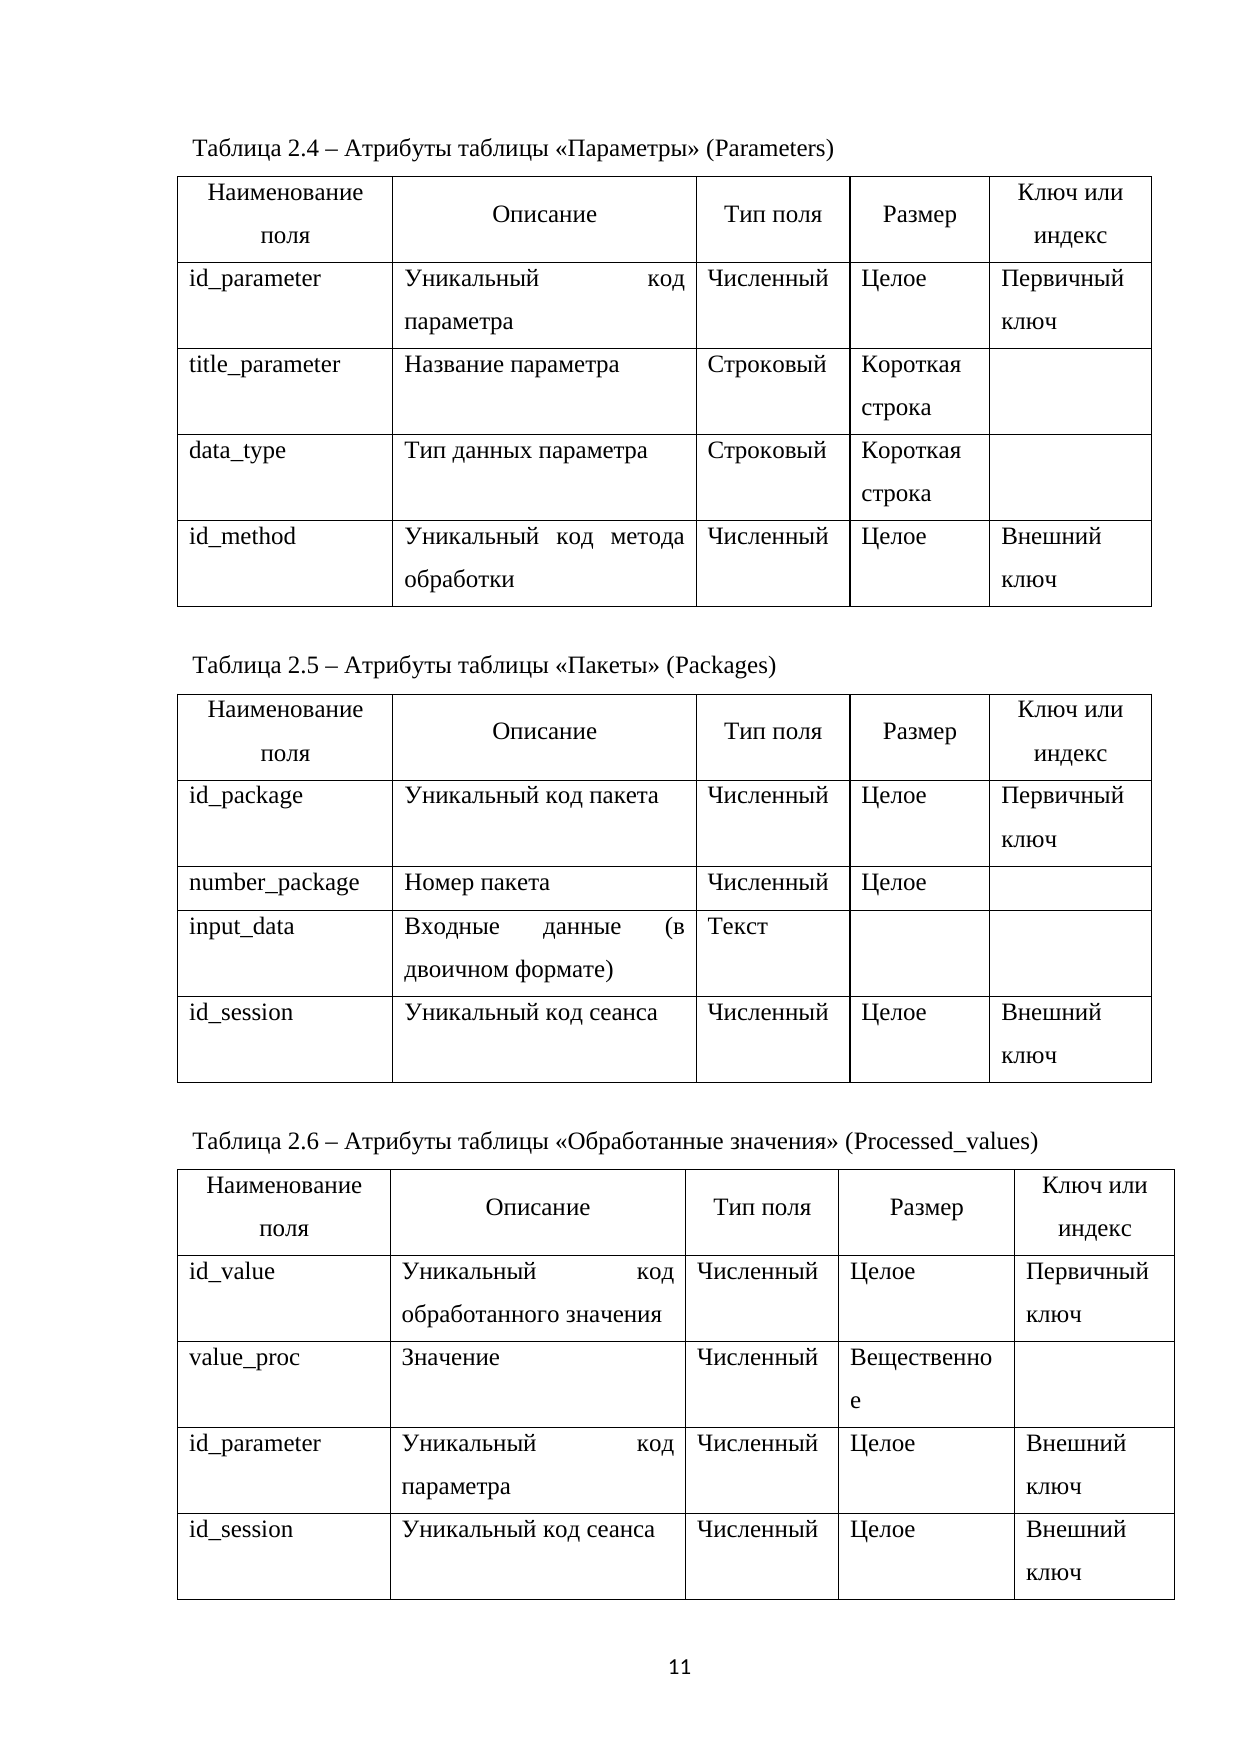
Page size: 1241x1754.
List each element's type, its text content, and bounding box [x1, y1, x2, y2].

table_cell Целое [839, 1428, 1014, 1513]
table_cell Уникальный код параметра [393, 263, 696, 348]
table_cell title_parameter [178, 349, 392, 434]
table_cell Внешний ключ [990, 521, 1151, 606]
table_cell id_package [178, 781, 392, 866]
table_header Размер [839, 1170, 1014, 1255]
table_header Наименование поля [178, 1170, 390, 1255]
table_cell Уникальный код пакета [393, 781, 696, 866]
table_cell [990, 435, 1151, 520]
text Таблица 2.6 – Атрибуты таблицы «Обработанные значения» (Processed_values) [177, 1126, 1152, 1155]
table_cell input_data [178, 911, 392, 996]
table_cell Внешний ключ [1015, 1514, 1174, 1599]
table_header Ключ или индекс [990, 177, 1151, 262]
table_cell id_session [178, 997, 392, 1082]
table_cell Уникальный код обработанного значения [391, 1256, 685, 1341]
table_cell Значение [391, 1342, 685, 1427]
table_cell [851, 911, 989, 996]
table_cell Первичный ключ [990, 263, 1151, 348]
table_header Тип поля [697, 177, 849, 262]
table_header Описание [393, 695, 696, 779]
table_cell value_proc [178, 1342, 390, 1427]
table_header Тип поля [697, 695, 849, 779]
table_header Наименование поля [178, 177, 392, 262]
table_cell Численный [697, 781, 849, 866]
table_cell [990, 349, 1151, 434]
table_cell Целое [839, 1256, 1014, 1341]
table_header Ключ или индекс [1015, 1170, 1174, 1255]
table_cell Уникальный код параметра [391, 1428, 685, 1513]
table_header Размер [851, 177, 989, 262]
table_cell Численный [686, 1256, 838, 1341]
table_cell Численный [697, 997, 849, 1082]
table_cell Численный [697, 263, 849, 348]
text Таблица 2.4 – Атрибуты таблицы «Параметры» (Parameters) [177, 133, 1152, 162]
table_cell Целое [851, 867, 989, 910]
table_cell Уникальный код метода обработки [393, 521, 696, 606]
table_cell Короткая строка [851, 435, 989, 520]
table_cell Текст [697, 911, 849, 996]
table_cell Тип данных параметра [393, 435, 696, 520]
text Таблица 2.5 – Атрибуты таблицы «Пакеты» (Packages) [177, 650, 1152, 679]
table_cell Целое [851, 263, 989, 348]
table_cell Уникальный код сеанса [391, 1514, 685, 1599]
table_header Размер [851, 695, 989, 779]
table_cell [990, 867, 1151, 910]
table_cell Целое [851, 997, 989, 1082]
table_cell Номер пакета [393, 867, 696, 910]
table_cell Численный [697, 521, 849, 606]
table_cell Численный [697, 867, 849, 910]
table_cell Целое [851, 521, 989, 606]
table_cell Строковый [697, 435, 849, 520]
table_cell Численный [686, 1342, 838, 1427]
table_cell Входные данные (в двоичном формате) [393, 911, 696, 996]
table_header Наименование поля [178, 695, 392, 779]
table_cell number_package [178, 867, 392, 910]
table_cell id_value [178, 1256, 390, 1341]
table_cell Целое [839, 1514, 1014, 1599]
table_header Тип поля [686, 1170, 838, 1255]
table_cell Внешний ключ [990, 997, 1151, 1082]
table_cell [990, 911, 1151, 996]
table_cell id_parameter [178, 263, 392, 348]
table_cell [1015, 1342, 1174, 1427]
table_cell Численный [686, 1514, 838, 1599]
table_cell data_type [178, 435, 392, 520]
table_header Описание [391, 1170, 685, 1255]
table_cell Численный [686, 1428, 838, 1513]
table_cell Строковый [697, 349, 849, 434]
table_cell Название параметра [393, 349, 696, 434]
table_cell Уникальный код сеанса [393, 997, 696, 1082]
table_cell Первичный ключ [1015, 1256, 1174, 1341]
table_cell Целое [851, 781, 989, 866]
table_cell id_session [178, 1514, 390, 1599]
table_cell Вещественное [839, 1342, 1014, 1427]
table_cell Внешний ключ [1015, 1428, 1174, 1513]
table_cell id_parameter [178, 1428, 390, 1513]
table_cell id_method [178, 521, 392, 606]
table_header Ключ или индекс [990, 695, 1151, 779]
table_cell Короткая строка [851, 349, 989, 434]
table_header Описание [393, 177, 696, 262]
table_cell Первичный ключ [990, 781, 1151, 866]
